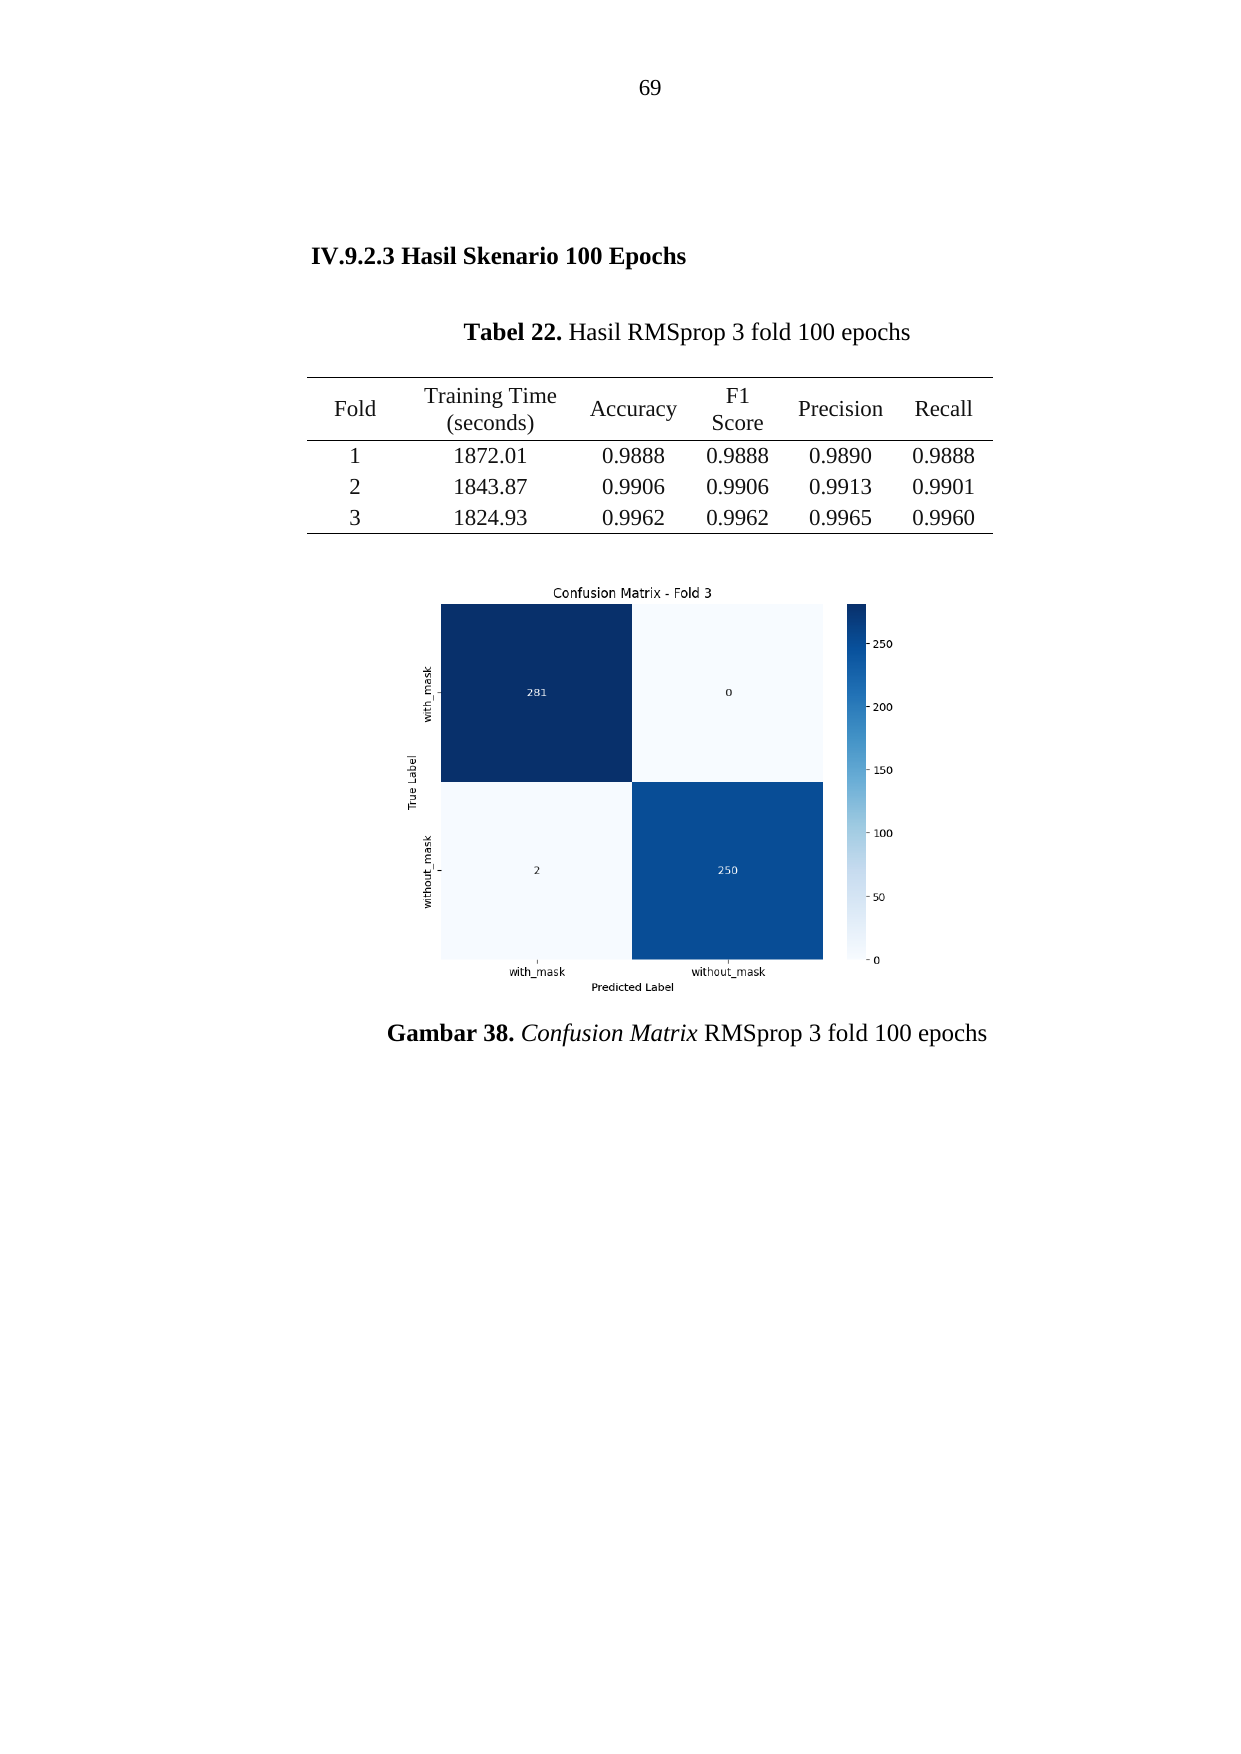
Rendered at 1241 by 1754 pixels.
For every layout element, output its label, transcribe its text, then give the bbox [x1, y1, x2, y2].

table_cell 1824.93 [403, 502, 578, 533]
table_header Fold [307, 378, 402, 439]
table_cell 0.9901 [894, 471, 993, 502]
table_cell 0.9888 [578, 441, 688, 471]
table_cell 0.9965 [787, 502, 894, 533]
table_header Recall [894, 378, 993, 439]
table_header Training Time (seconds) [403, 378, 578, 439]
table_cell 0.9962 [578, 502, 688, 533]
table_cell 0.9962 [689, 502, 787, 533]
table_cell 1843.87 [403, 471, 578, 502]
table_cell 0.9906 [689, 471, 787, 502]
table_cell 1 [307, 441, 402, 471]
picture [400, 579, 900, 1000]
table_cell 0.9888 [894, 441, 993, 471]
table_cell 0.9888 [689, 441, 787, 471]
table_header Accuracy [578, 378, 688, 439]
text Gambar 38. Confusion Matrix RMSprop 3 fold 100 epochs [311, 1018, 1063, 1047]
table_header Precision [787, 378, 894, 439]
subtitle Hasil Skenario 100 Epochs [281, 241, 1063, 270]
table_cell 0.9960 [894, 502, 993, 533]
table_cell 1872.01 [403, 441, 578, 471]
table_header F1 Score [689, 378, 787, 439]
table_cell 3 [307, 502, 402, 533]
table_cell 0.9890 [787, 441, 894, 471]
text Tabel 22. Hasil RMSprop 3 fold 100 epochs [311, 317, 1063, 346]
table_cell 0.9913 [787, 471, 894, 502]
table_cell 0.9906 [578, 471, 688, 502]
table_cell 2 [307, 471, 402, 502]
